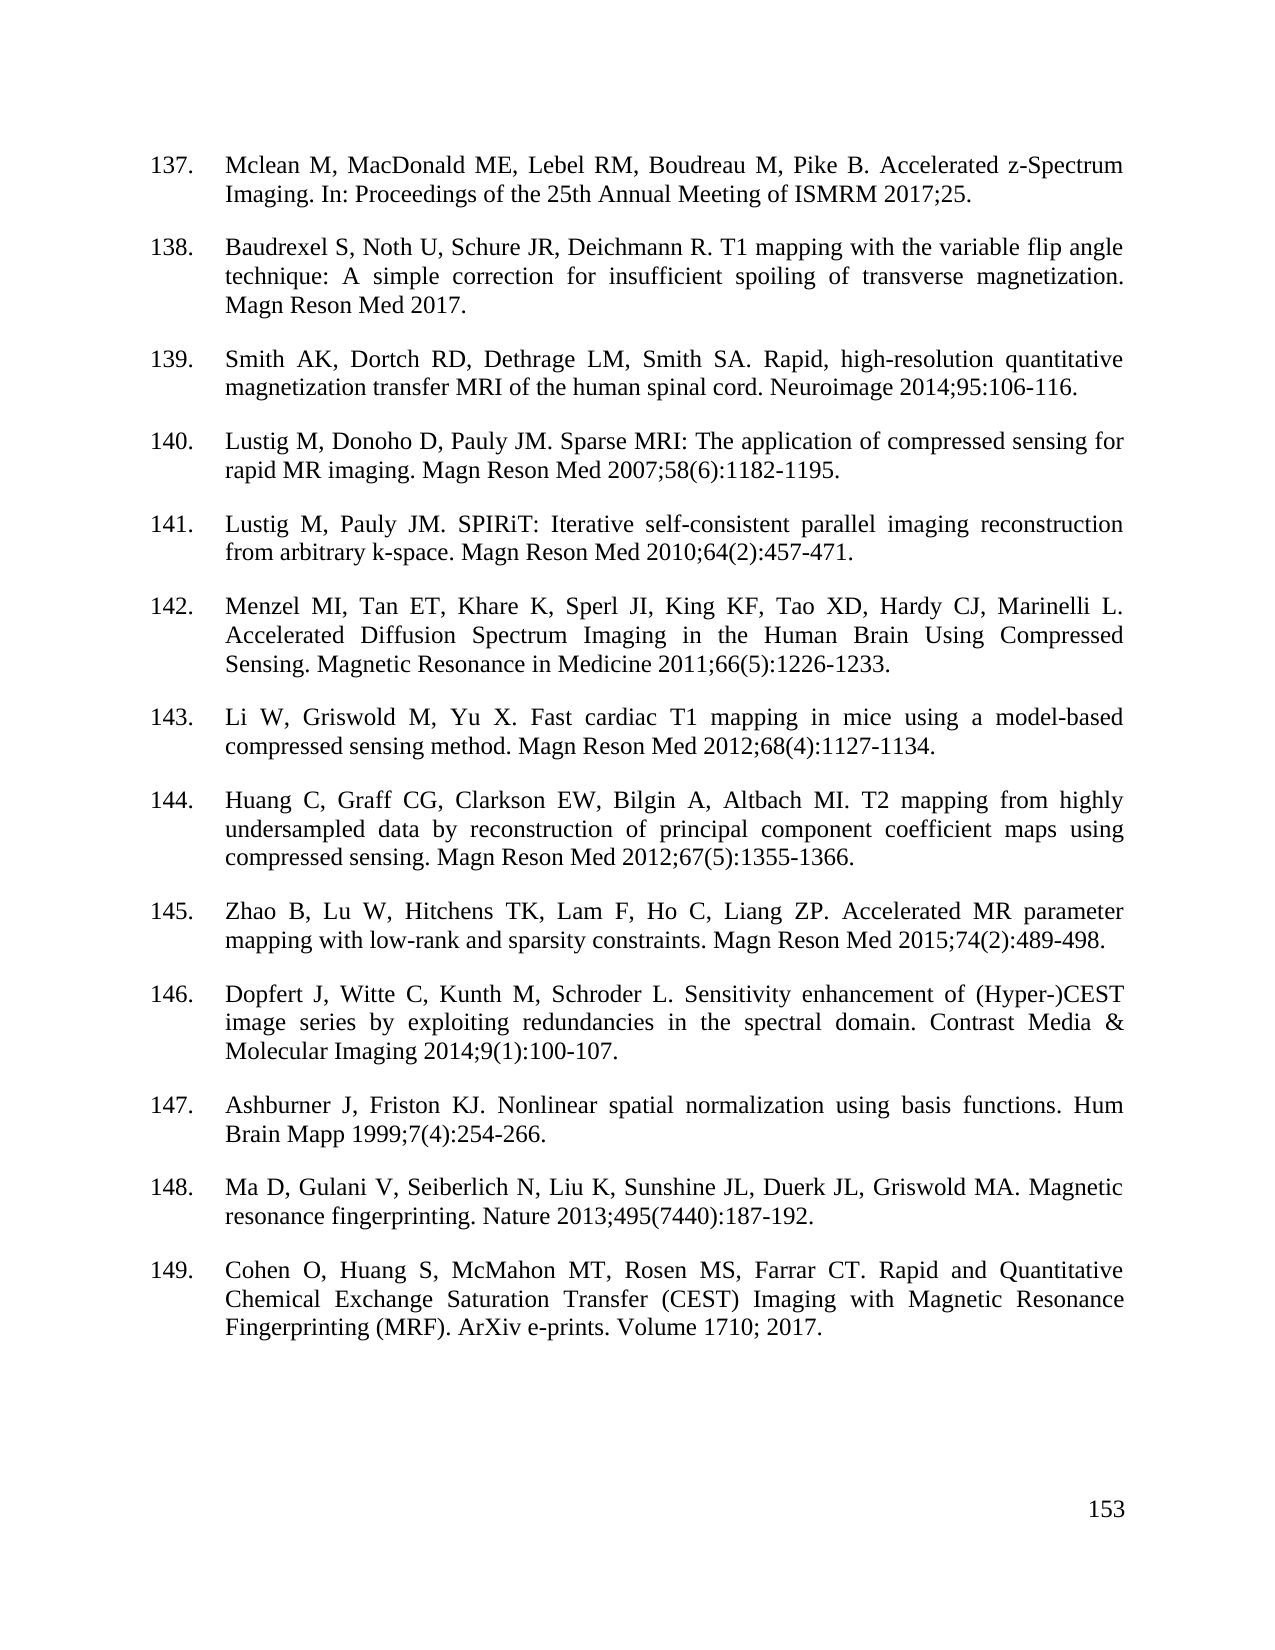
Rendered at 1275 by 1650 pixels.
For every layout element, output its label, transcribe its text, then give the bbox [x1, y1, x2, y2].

text 144. Huang C, Graff CG, Clarkson EW, Bilgin A, Altbach MI. T2 mapping from highly undersampled data by reconstruction of principal component coefficient maps using compressed sensing. Magn Reson Med 2012;67(5):1355-1366. [150, 785, 1125, 871]
text 140. Lustig M, Donoho D, Pauly JM. Sparse MRI: The application of compressed sensing for rapid MR imaging. Magn Reson Med 2007;58(6):1182-1195. [150, 426, 1125, 484]
text 147. Ashburner J, Friston KJ. Nonlinear spatial normalization using basis functions. Hum Brain Mapp 1999;7(4):254-266. [150, 1090, 1125, 1147]
text 146. Dopfert J, Witte C, Kunth M, Schroder L. Sensitivity enhancement of (Hyper-)CEST image series by exploiting redundancies in the spectral domain. Contrast Media & Molecular Imaging 2014;9(1):100-107. [150, 979, 1125, 1065]
text 141. Lustig M, Pauly JM. SPIRiT: Iterative self-consistent parallel imaging reconstruction from arbitrary k-space. Magn Reson Med 2010;64(2):457-471. [150, 509, 1125, 566]
text 137. Mclean M, MacDonald ME, Lebel RM, Boudreau M, Pike B. Accelerated z-Spectrum Imaging. In: Proceedings of the 25th Annual Meeting of ISMRM 2017;25. [150, 150, 1125, 207]
text 138. Baudrexel S, Noth U, Schure JR, Deichmann R. T1 mapping with the variable flip angle technique: A simple correction for insufficient spoiling of transverse magnetization. Magn Reson Med 2017. [150, 232, 1125, 319]
text 139. Smith AK, Dortch RD, Dethrage LM, Smith SA. Rapid, high-resolution quantitative magnetization transfer MRI of the human spinal cord. Neuroimage 2014;95:106-116. [150, 344, 1125, 401]
text 143. Li W, Griswold M, Yu X. Fast cardiac T1 mapping in mice using a model-based compressed sensing method. Magn Reson Med 2012;68(4):1127-1134. [150, 702, 1125, 760]
text 142. Menzel MI, Tan ET, Khare K, Sperl JI, King KF, Tao XD, Hardy CJ, Marinelli L. Accelerated Diffusion Spectrum Imaging in the Human Brain Using Compressed Sensing. Magnetic Resonance in Medicine 2011;66(5):1226-1233. [150, 591, 1125, 677]
text 148. Ma D, Gulani V, Seiberlich N, Liu K, Sunshine JL, Duerk JL, Griswold MA. Magnetic resonance fingerprinting. Nature 2013;495(7440):187-192. [150, 1172, 1125, 1230]
text 145. Zhao B, Lu W, Hitchens TK, Lam F, Ho C, Liang ZP. Accelerated MR parameter mapping with low-rank and sparsity constraints. Magn Reson Med 2015;74(2):489-498. [150, 896, 1125, 954]
text 149. Cohen O, Huang S, McMahon MT, Rosen MS, Farrar CT. Rapid and Quantitative Chemical Exchange Saturation Transfer (CEST) Imaging with Magnetic Resonance Fingerprinting (MRF). ArXiv e-prints. Volume 1710; 2017. [150, 1255, 1125, 1341]
